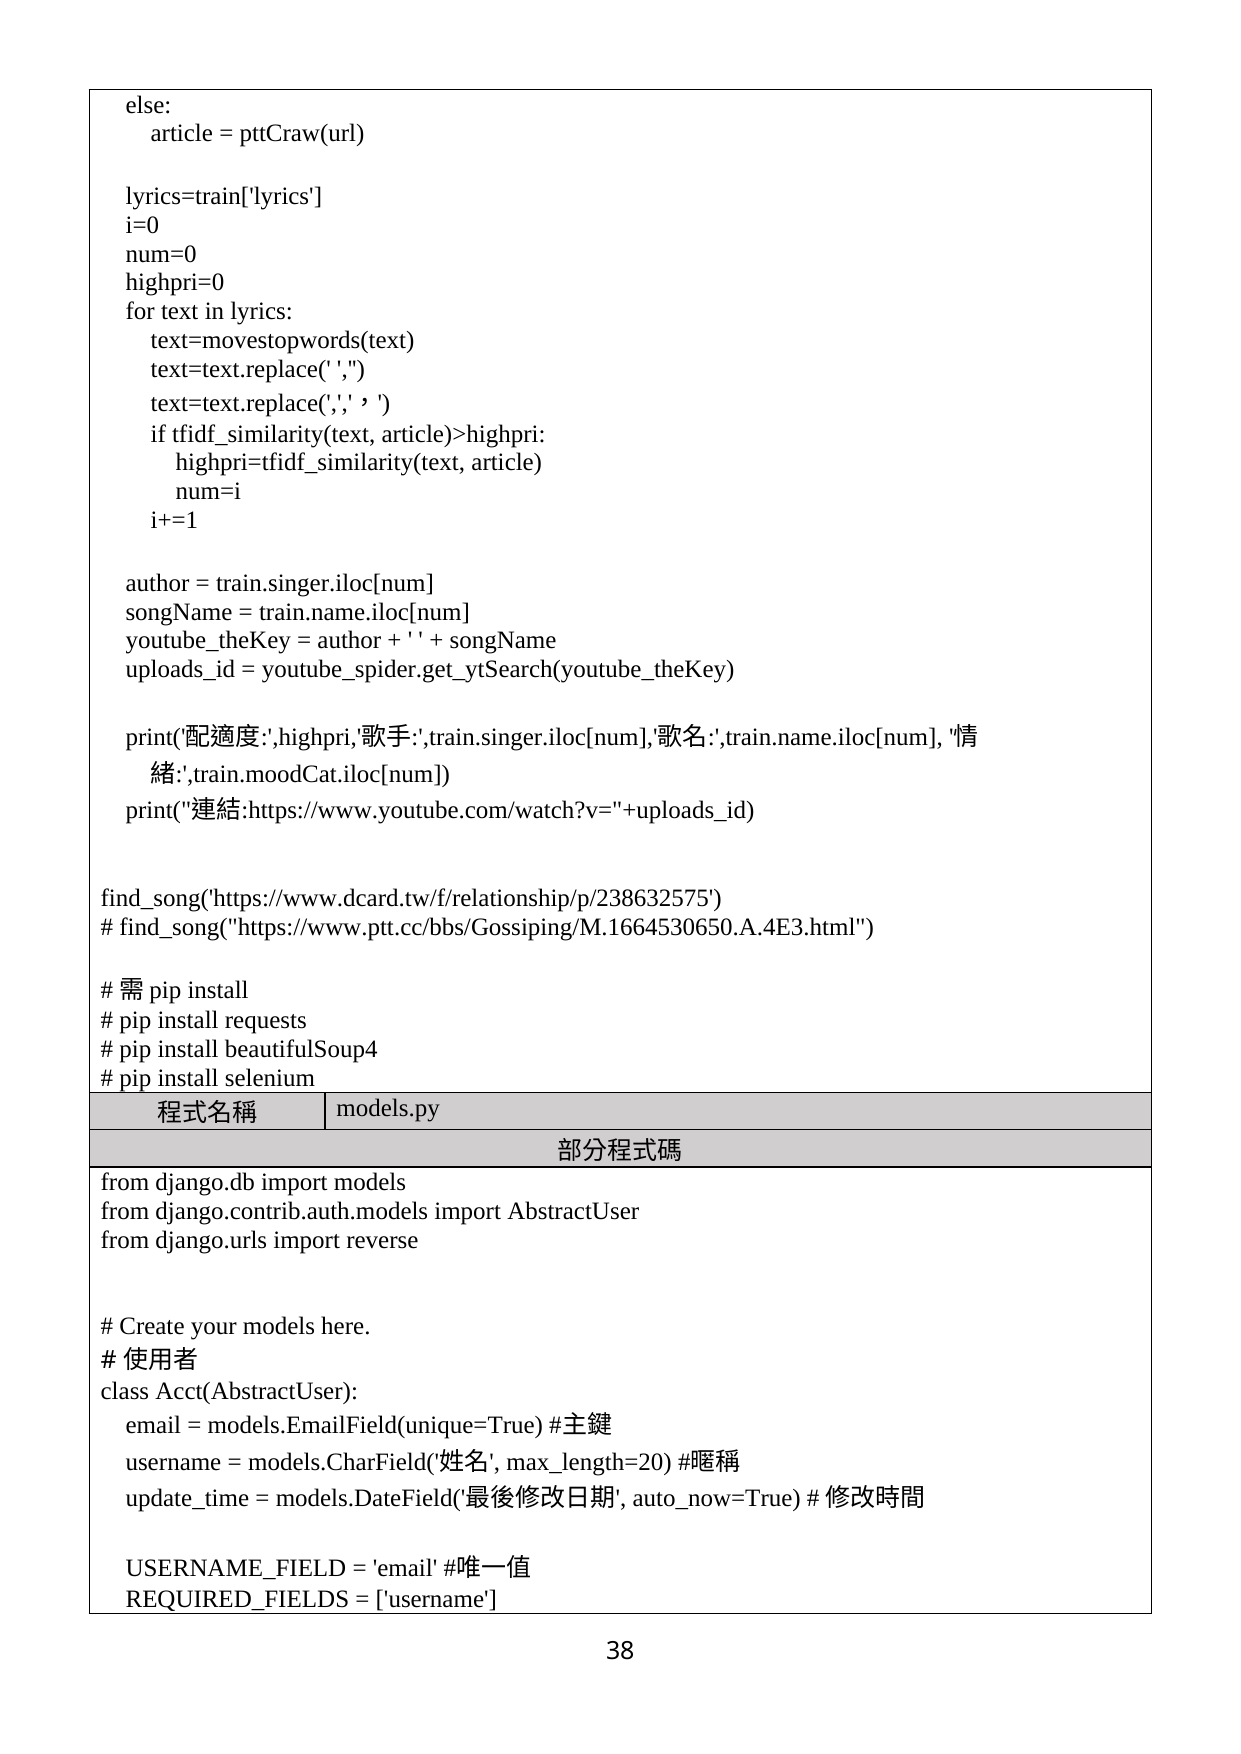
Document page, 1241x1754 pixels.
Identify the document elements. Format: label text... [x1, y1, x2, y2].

table_cell 部分程式碼 [90, 1130, 1151, 1166]
table_cell 程式名稱 [90, 1093, 324, 1129]
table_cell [90, 90, 1151, 1092]
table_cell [90, 1168, 1151, 1613]
table_cell models.py [326, 1093, 1151, 1129]
